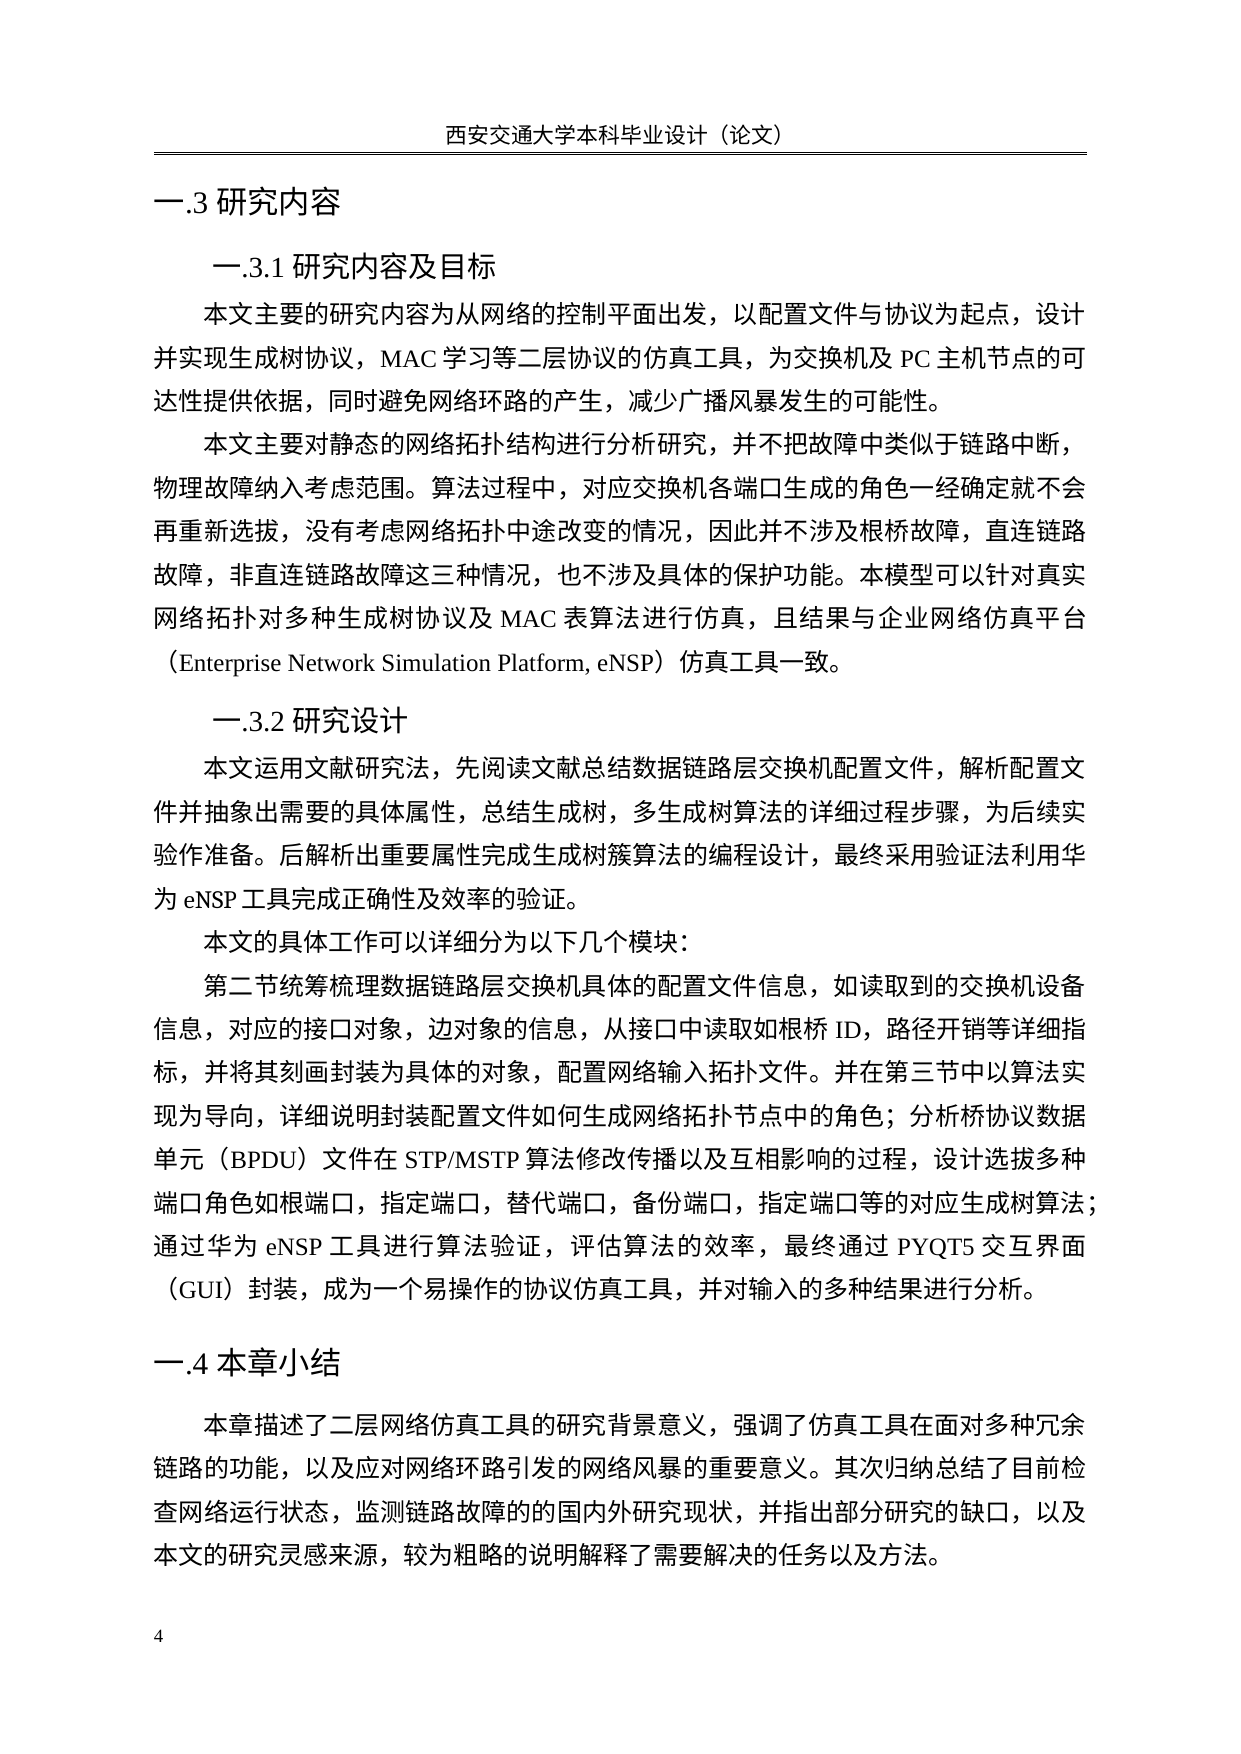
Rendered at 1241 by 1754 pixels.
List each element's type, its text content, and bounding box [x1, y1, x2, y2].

subtitle 本章小结 [153, 1338, 1087, 1384]
subtitle 研究内容 [153, 177, 1087, 222]
text 本文主要的研究内容为从网络的控制平面出发，以配置文件与协议为起点，设计并实现生成树协议，MAC学习等二层协议的仿真工具，为交换机及PC主机节点的可达性提供依据，同时避免网络环路的产生，减少广播风暴发生的可能性。 [153, 294, 1087, 418]
subtitle 研究内容及目标 [153, 244, 1087, 286]
text 本文运用文献研究法，先阅读文献总结数据链路层交换机配置文件，解析配置文件并抽象出需要的具体属性，总结生成树，多生成树算法的详细过程步骤，为后续实验作准备。后解析出重要属性完成生成树簇算法的编程设计，最终采用验证法利用华为eNSP工具完成正确性及效率的验证。 [153, 749, 1087, 915]
text 第二节统筹梳理数据链路层交换机具体的配置文件信息，如读取到的交换机设备信息，对应的接口对象，边对象的信息，从接口中读取如根桥ID，路径开销等详细指标，并将其刻画封装为具体的对象，配置网络输入拓扑文件。并在第三节中以算法实现为导向，详细说明封装配置文件如何生成网络拓扑节点中的角色；分析桥协议数据单元（BPDU）文件在STP/MSTP算法修改传播以及互相影响的过程，设计选拔多种端口角色如根端口，指定端口，替代端口，备份端口，指定端口等的对应生成树算法；通过华为eNSP工具进行算法验证，评估算法的效率，最终通过PYQT5交互界面（GUI）封装，成为一个易操作的协议仿真工具，并对输入的多种结果进行分析。 [153, 966, 1087, 1306]
text 本章描述了二层网络仿真工具的研究背景意义，强调了仿真工具在面对多种冗余链路的功能，以及应对网络环路引发的网络风暴的重要意义。其次归纳总结了目前检查网络运行状态，监测链路故障的的国内外研究现状，并指出部分研究的缺口，以及本文的研究灵感来源，较为粗略的说明解释了需要解决的任务以及方法。 [153, 1405, 1087, 1572]
text 本文的具体工作可以详细分为以下几个模块： [153, 922, 1087, 959]
subtitle 研究设计 [153, 698, 1087, 740]
text 本文主要对静态的网络拓扑结构进行分析研究，并不把故障中类似于链路中断，物理故障纳入考虑范围。算法过程中，对应交换机各端口生成的角色一经确定就不会再重新选拔，没有考虑网络拓扑中途改变的情况，因此并不涉及根桥故障，直连链路故障，非直连链路故障这三种情况，也不涉及具体的保护功能。本模型可以针对真实网络拓扑对多种生成树协议及MAC表算法进行仿真，且结果与企业网络仿真平台（Enterprise Network Simulation Platform, eNSP）仿真工具一致。 [153, 425, 1087, 678]
